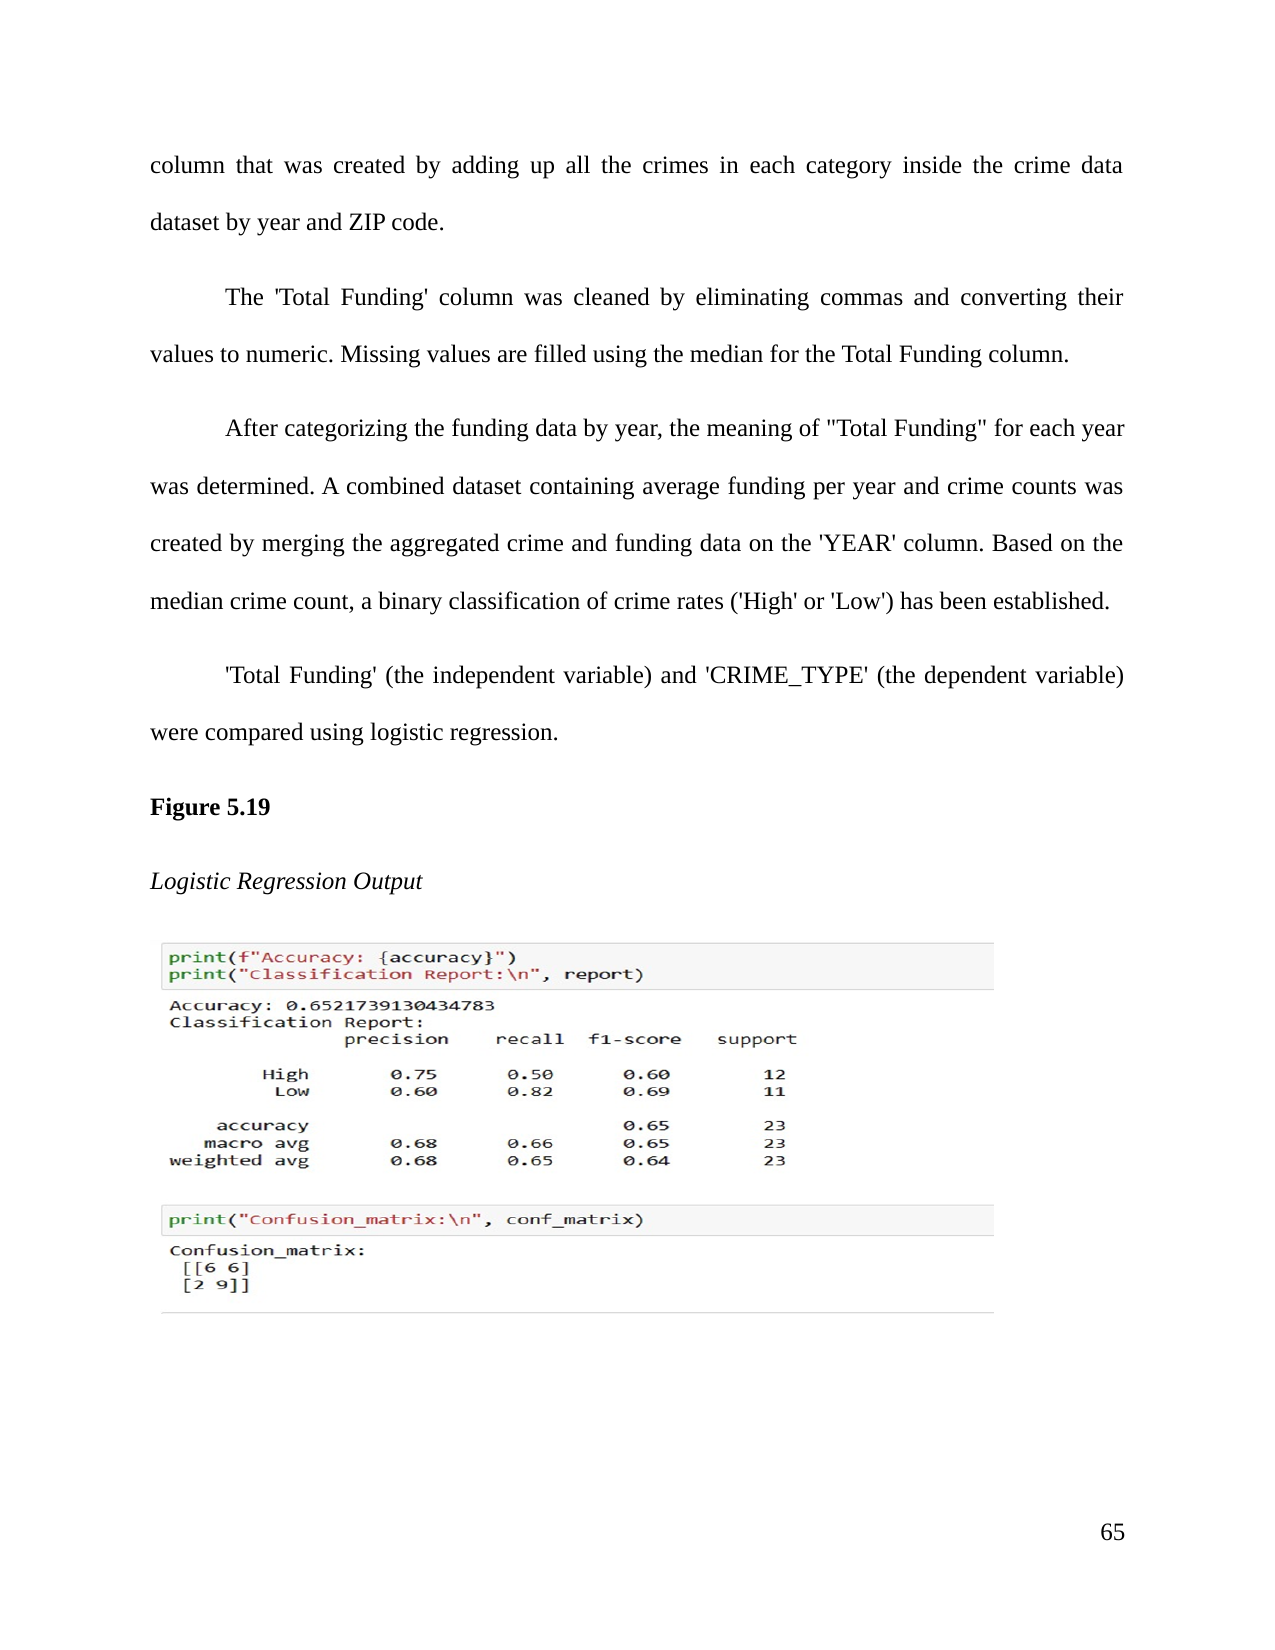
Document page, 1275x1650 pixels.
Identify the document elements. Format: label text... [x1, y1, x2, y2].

text Figure 5.19 [150, 792, 1125, 820]
text The 'Total Funding' column was cleaned by eliminating commas and converting their values to numeric. Missing values are filled using the median for the Total Funding column. [150, 282, 1125, 368]
text Logistic Regression Output [150, 866, 1125, 894]
text 'Total Funding' (the independent variable) and 'CRIME_TYPE' (the dependent variable) were compared using logistic regression. [150, 660, 1125, 746]
text After categorizing the funding data by year, the meaning of "Total Funding" for each year was determined. A combined dataset containing average funding per year and crime counts was created by merging the aggregated crime and funding data on the 'YEAR' column. Based on the median crime count, a binary classification of crime rates ('High' or 'Low') has been established. [150, 413, 1125, 614]
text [150, 150, 1125, 236]
picture [150, 940, 994, 1314]
